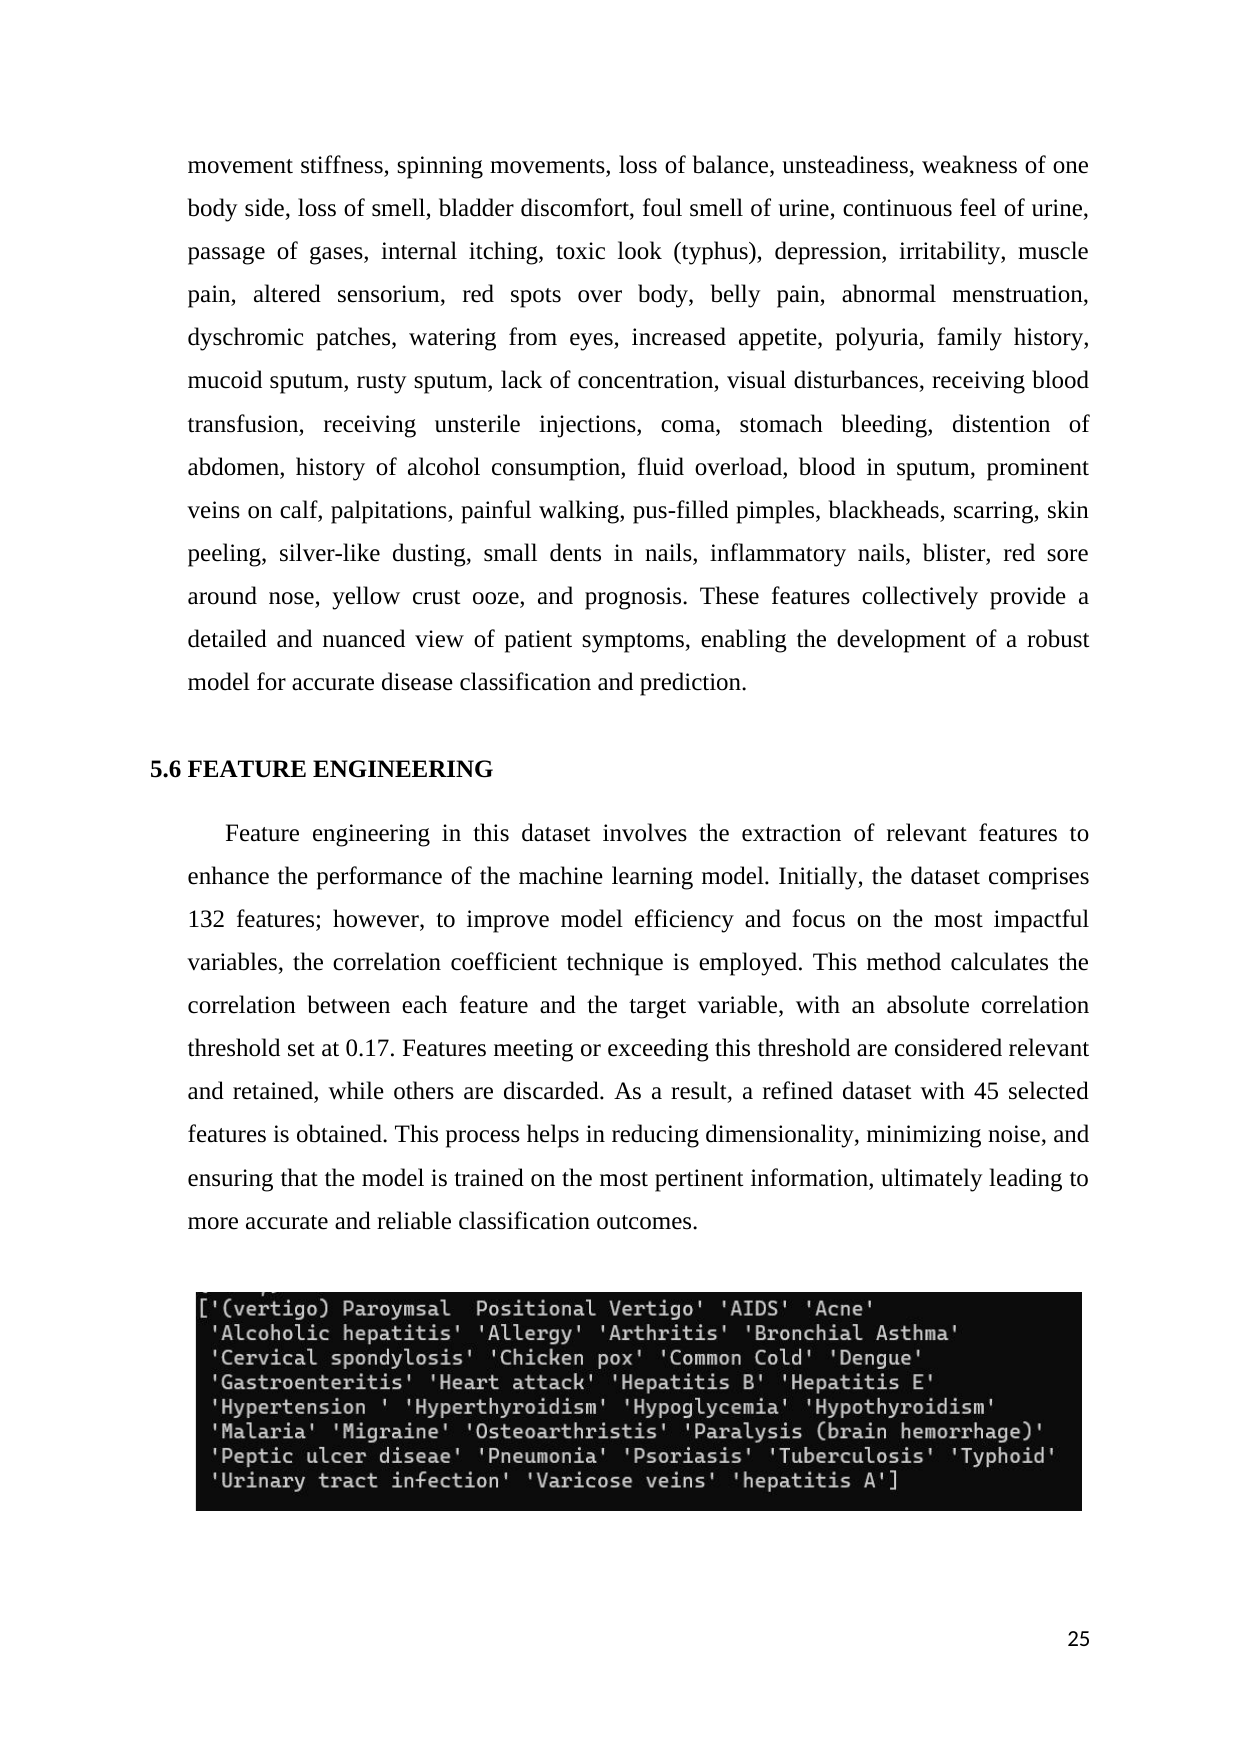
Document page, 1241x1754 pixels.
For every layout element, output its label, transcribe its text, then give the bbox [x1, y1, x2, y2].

text 5.6 FEATURE ENGINEERING [150, 754, 1090, 782]
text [187, 150, 1090, 696]
text Feature engineering in this dataset involves the extraction of relevant features to enhance the performance of the machine learning model. Initially, the dataset comprises 132 features; however, to improve model efficiency and focus on the most impactful variables, the correlation coefficient technique is employed. This method calculates the correlation between each feature and the target variable, with an absolute correlation threshold set at 0.17. Features meeting or exceeding this threshold are considered relevant and retained, while others are discarded. As a result, a refined dataset with 45 selected features is obtained. This process helps in reducing dimensionality, minimizing noise, and ensuring that the model is trained on the most pertinent information, ultimately leading to more accurate and reliable classification outcomes. [187, 818, 1090, 1234]
picture [195, 1292, 1082, 1511]
